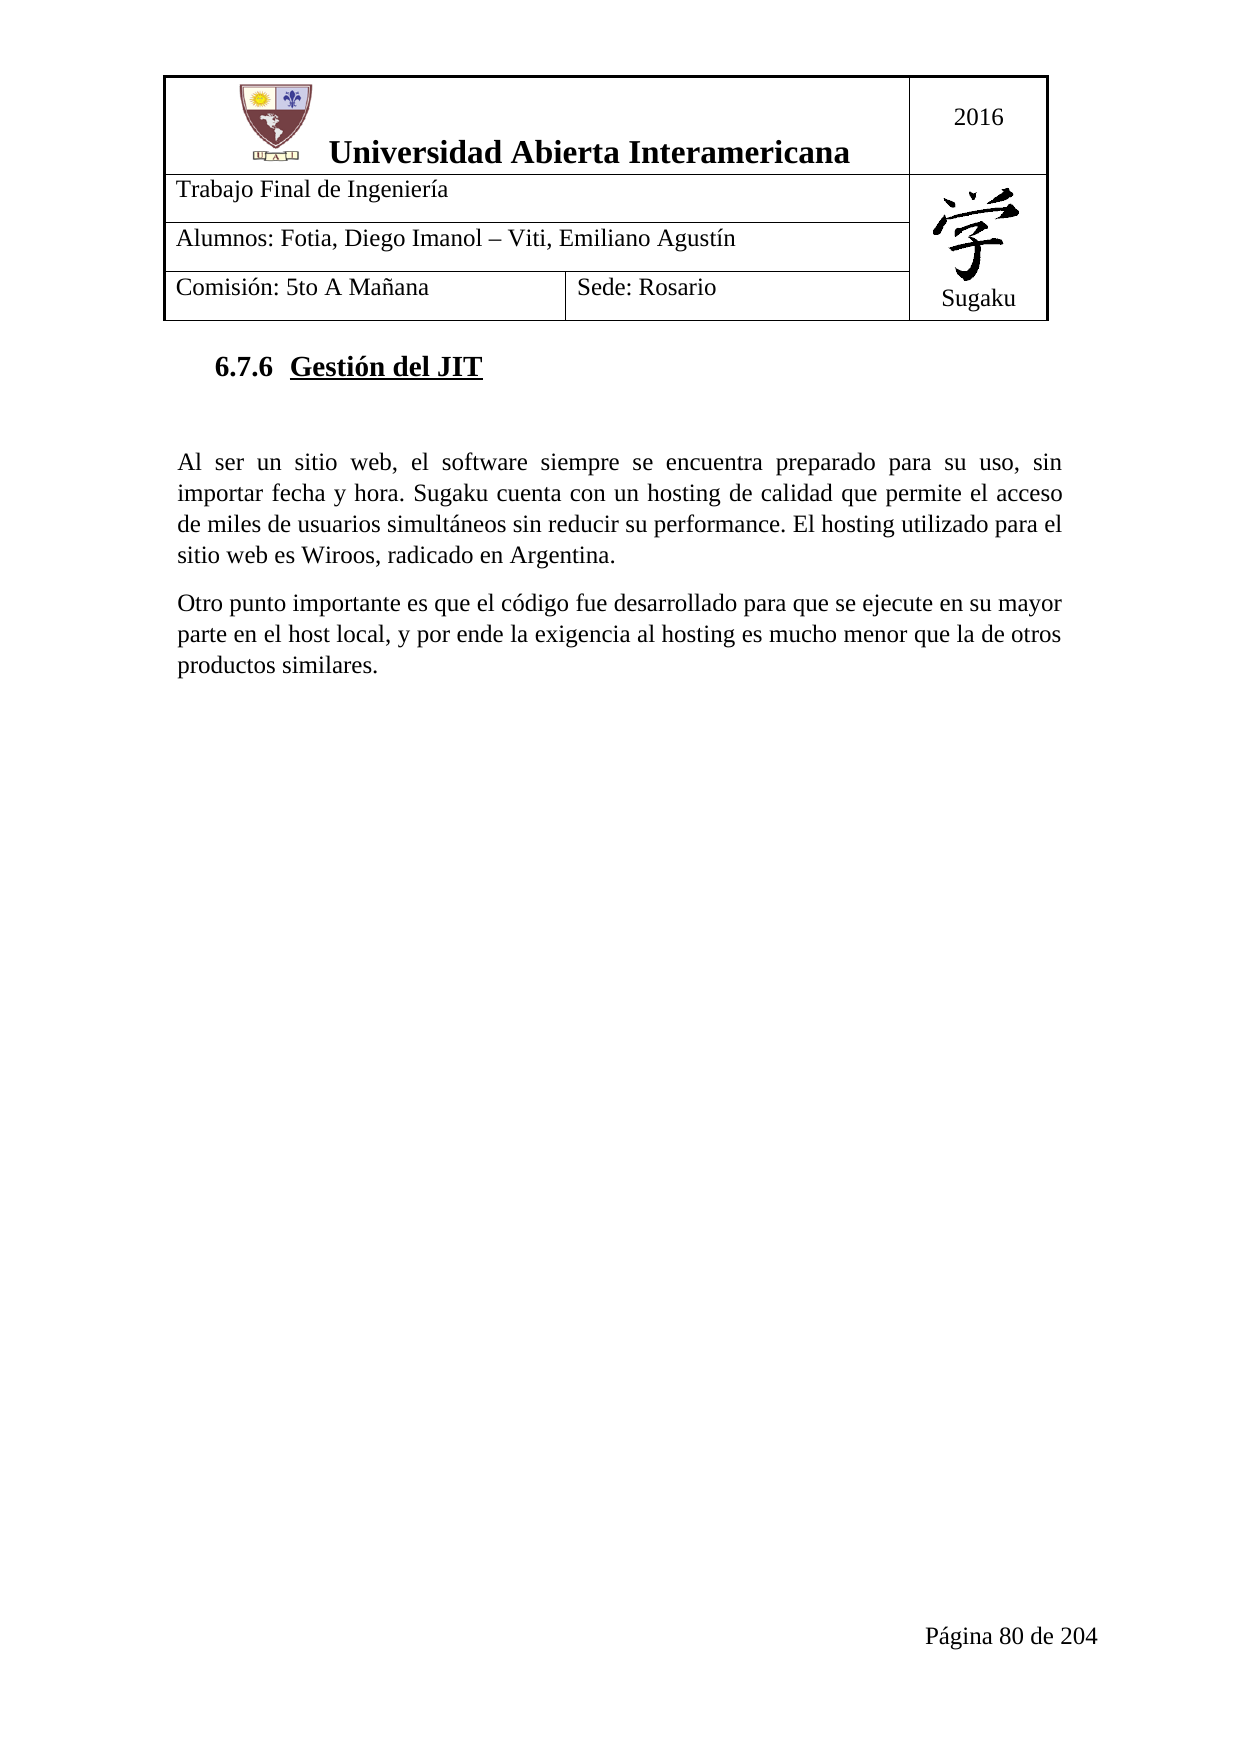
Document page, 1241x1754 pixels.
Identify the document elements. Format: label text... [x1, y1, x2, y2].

text Al ser un sitio web, el software siempre se encuentra preparado para su uso, sin importar fecha y hora. Sugaku cuenta con un hosting de calidad que permite el acceso de miles de usuarios simultáneos sin reducir su performance. El hosting utilizado para el sitio web es Wiroos, radicado en Argentina. [177, 447, 1063, 569]
text Otro punto importante es que el código fue desarrollado para que se ejecute en su mayor parte en el host local, y por ende la exigencia al hosting es mucho menor que la de otros productos similares. [177, 588, 1063, 679]
picture [927, 181, 1030, 284]
picture [223, 78, 329, 164]
subtitle Gestión del JIT [214, 349, 1063, 383]
